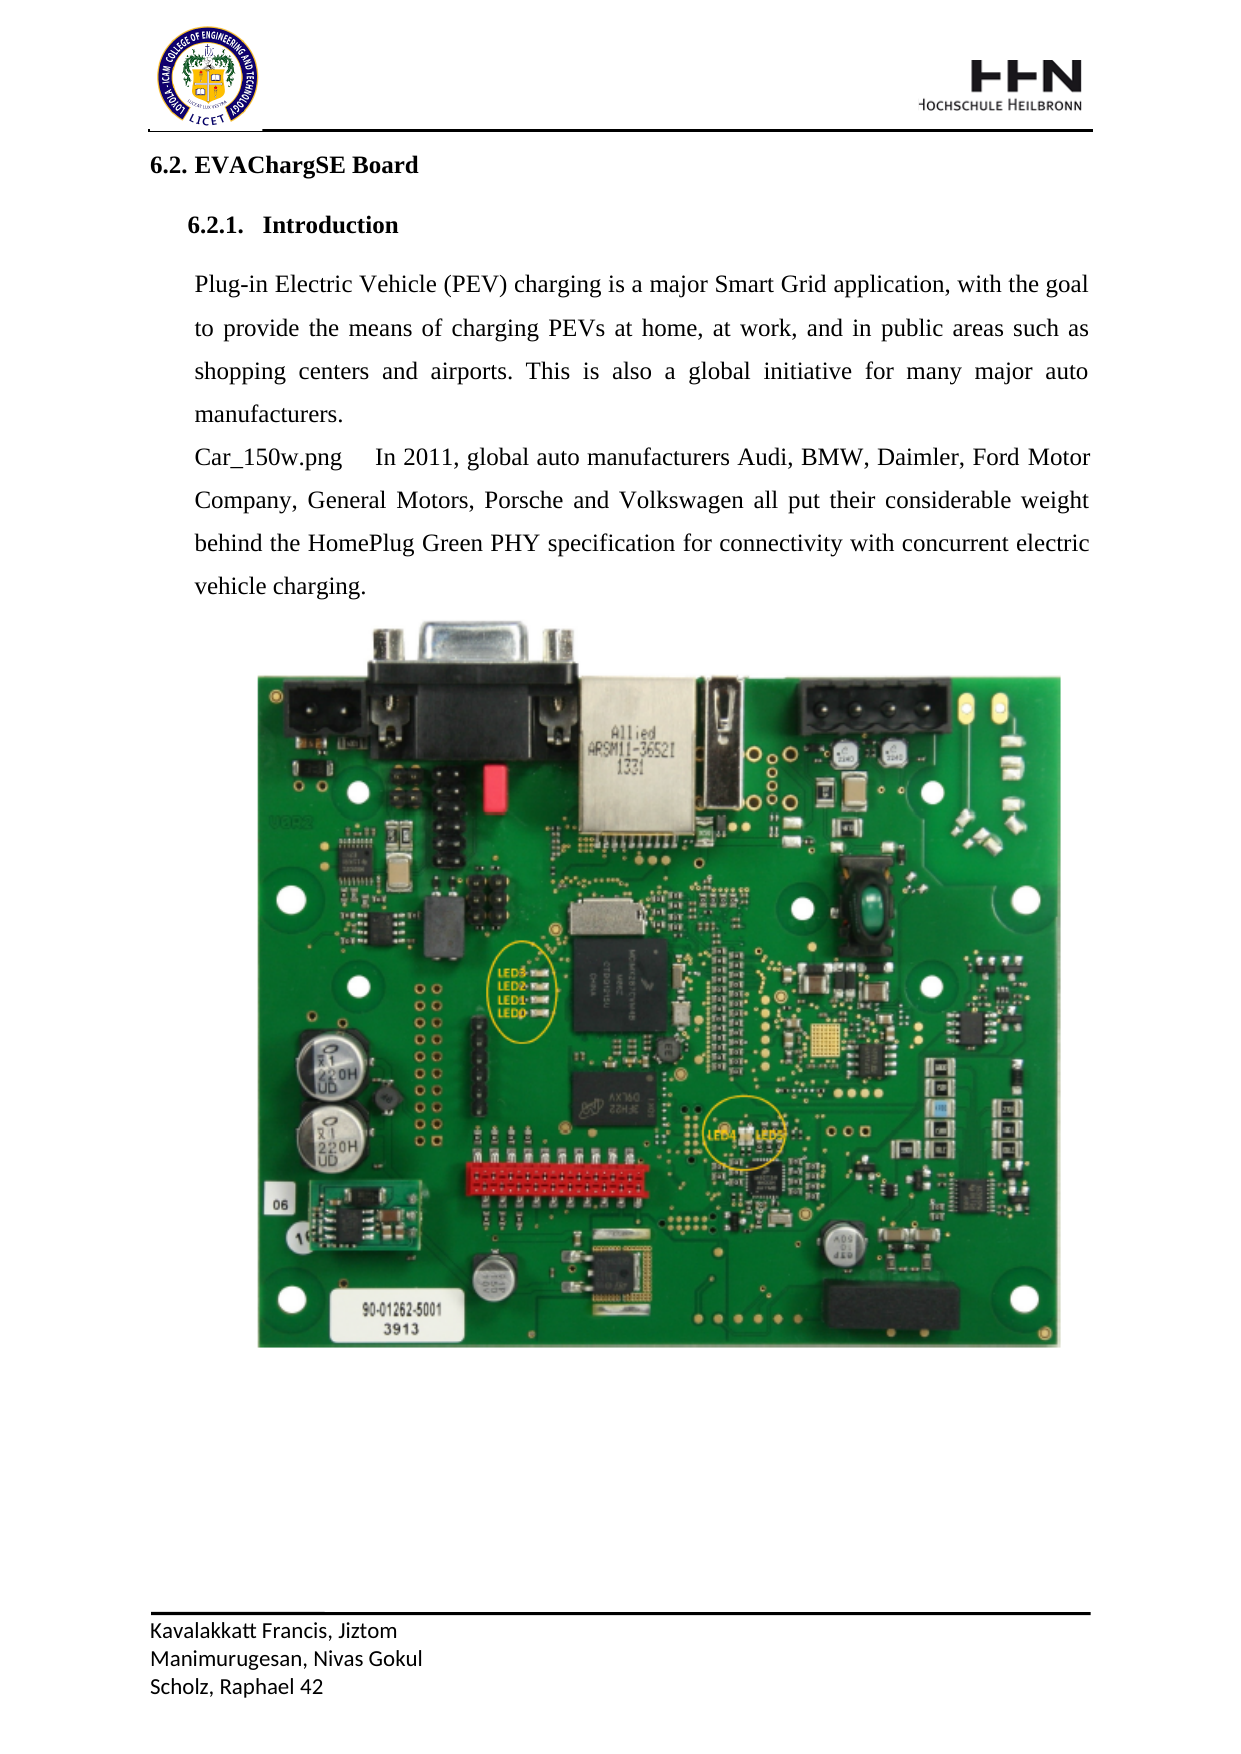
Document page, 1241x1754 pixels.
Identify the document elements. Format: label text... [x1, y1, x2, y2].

picture [255, 604, 1063, 1351]
text Plug-in Electric Vehicle (PEV) charging is a major Smart Grid application, with the goal to provide the means of charging PEVs at home, at work, and in public areas such as shopping centers and airports. This is also a global initiative for many major auto manufacturers. [194, 269, 1090, 428]
subtitle Introduction [187, 210, 1090, 238]
picture [150, 18, 263, 131]
text Car_150w.png In 2011, global auto manufacturers Audi, BMW, Daimler, Ford Motor Company, General Motors, Porsche and Volkswagen all put their considerable weight behind the HomePlug Green PHY specification for connectivity with concurrent electric vehicle charging. [194, 442, 1090, 600]
picture [917, 60, 1083, 111]
subtitle EVAChargSE Board [150, 150, 1090, 179]
